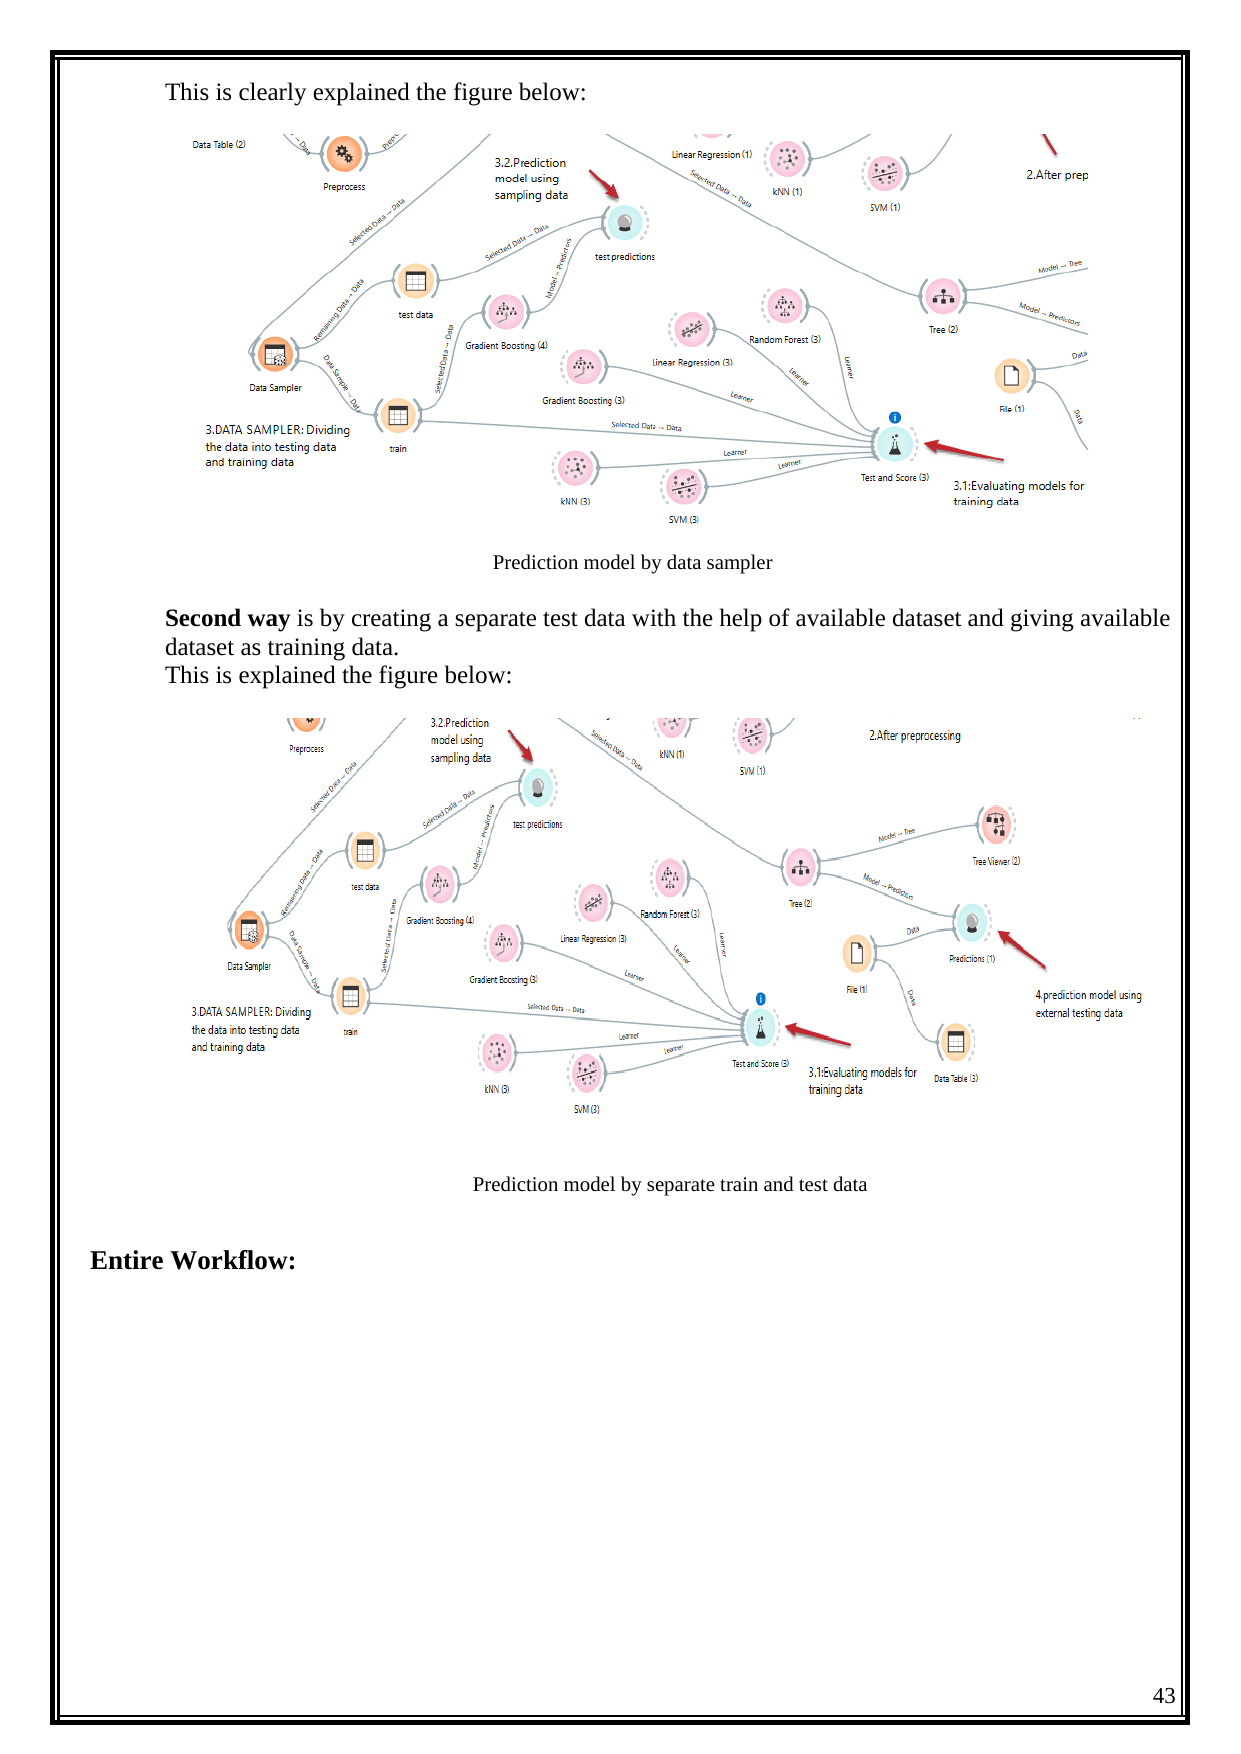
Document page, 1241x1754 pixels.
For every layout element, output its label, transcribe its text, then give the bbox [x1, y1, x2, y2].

text Entire Workflow: [90, 1244, 1176, 1275]
text This is explained the figure below: [165, 661, 1176, 689]
picture [165, 718, 1175, 1144]
text Prediction model by separate train and test data [165, 1172, 1176, 1196]
picture [177, 134, 1089, 551]
text Prediction model by data sampler [90, 550, 1176, 574]
text Second way is by creating a separate test data with the help of available dataset and giving available dataset as training data. [165, 603, 1176, 661]
text This is clearly explained the figure below: [165, 77, 1176, 106]
